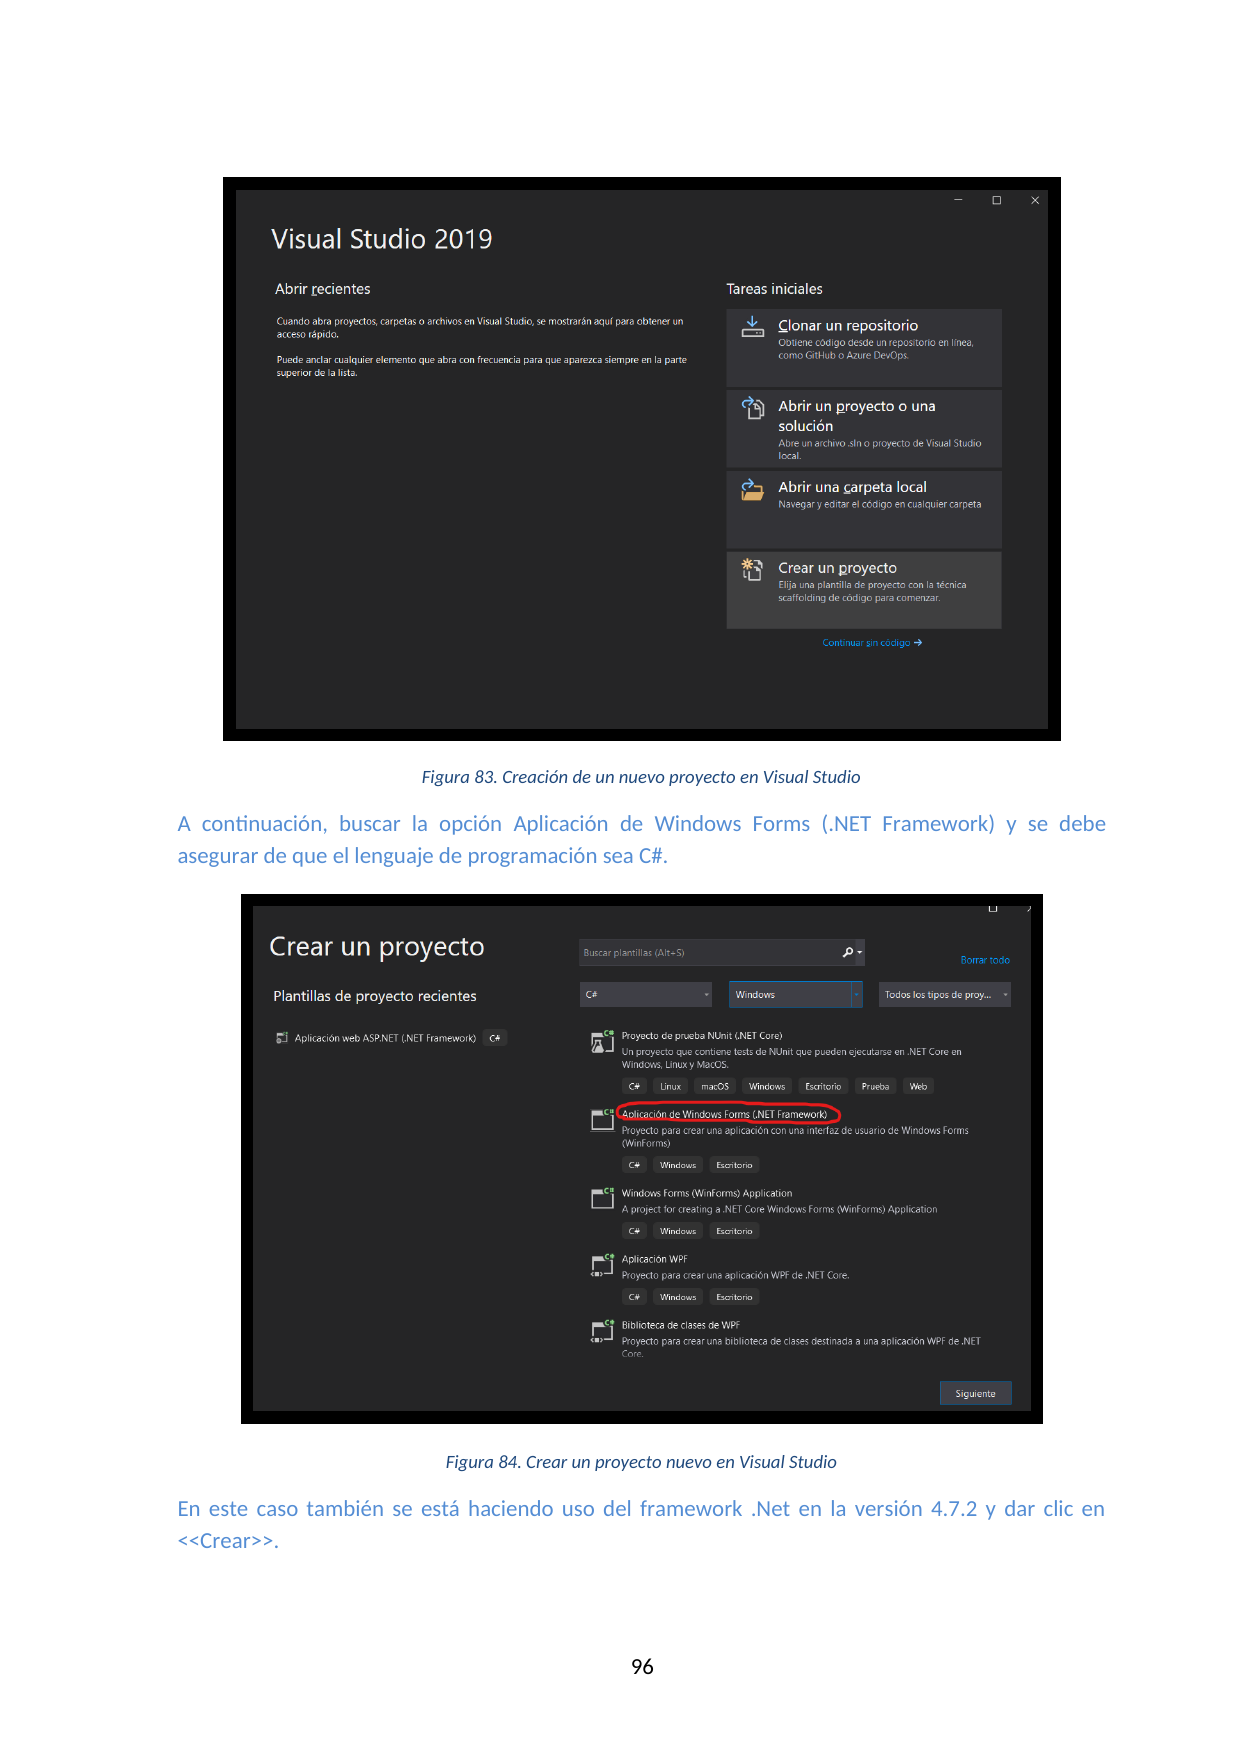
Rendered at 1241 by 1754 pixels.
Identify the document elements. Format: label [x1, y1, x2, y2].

picture [236, 190, 1048, 729]
picture [253, 906, 1031, 1411]
